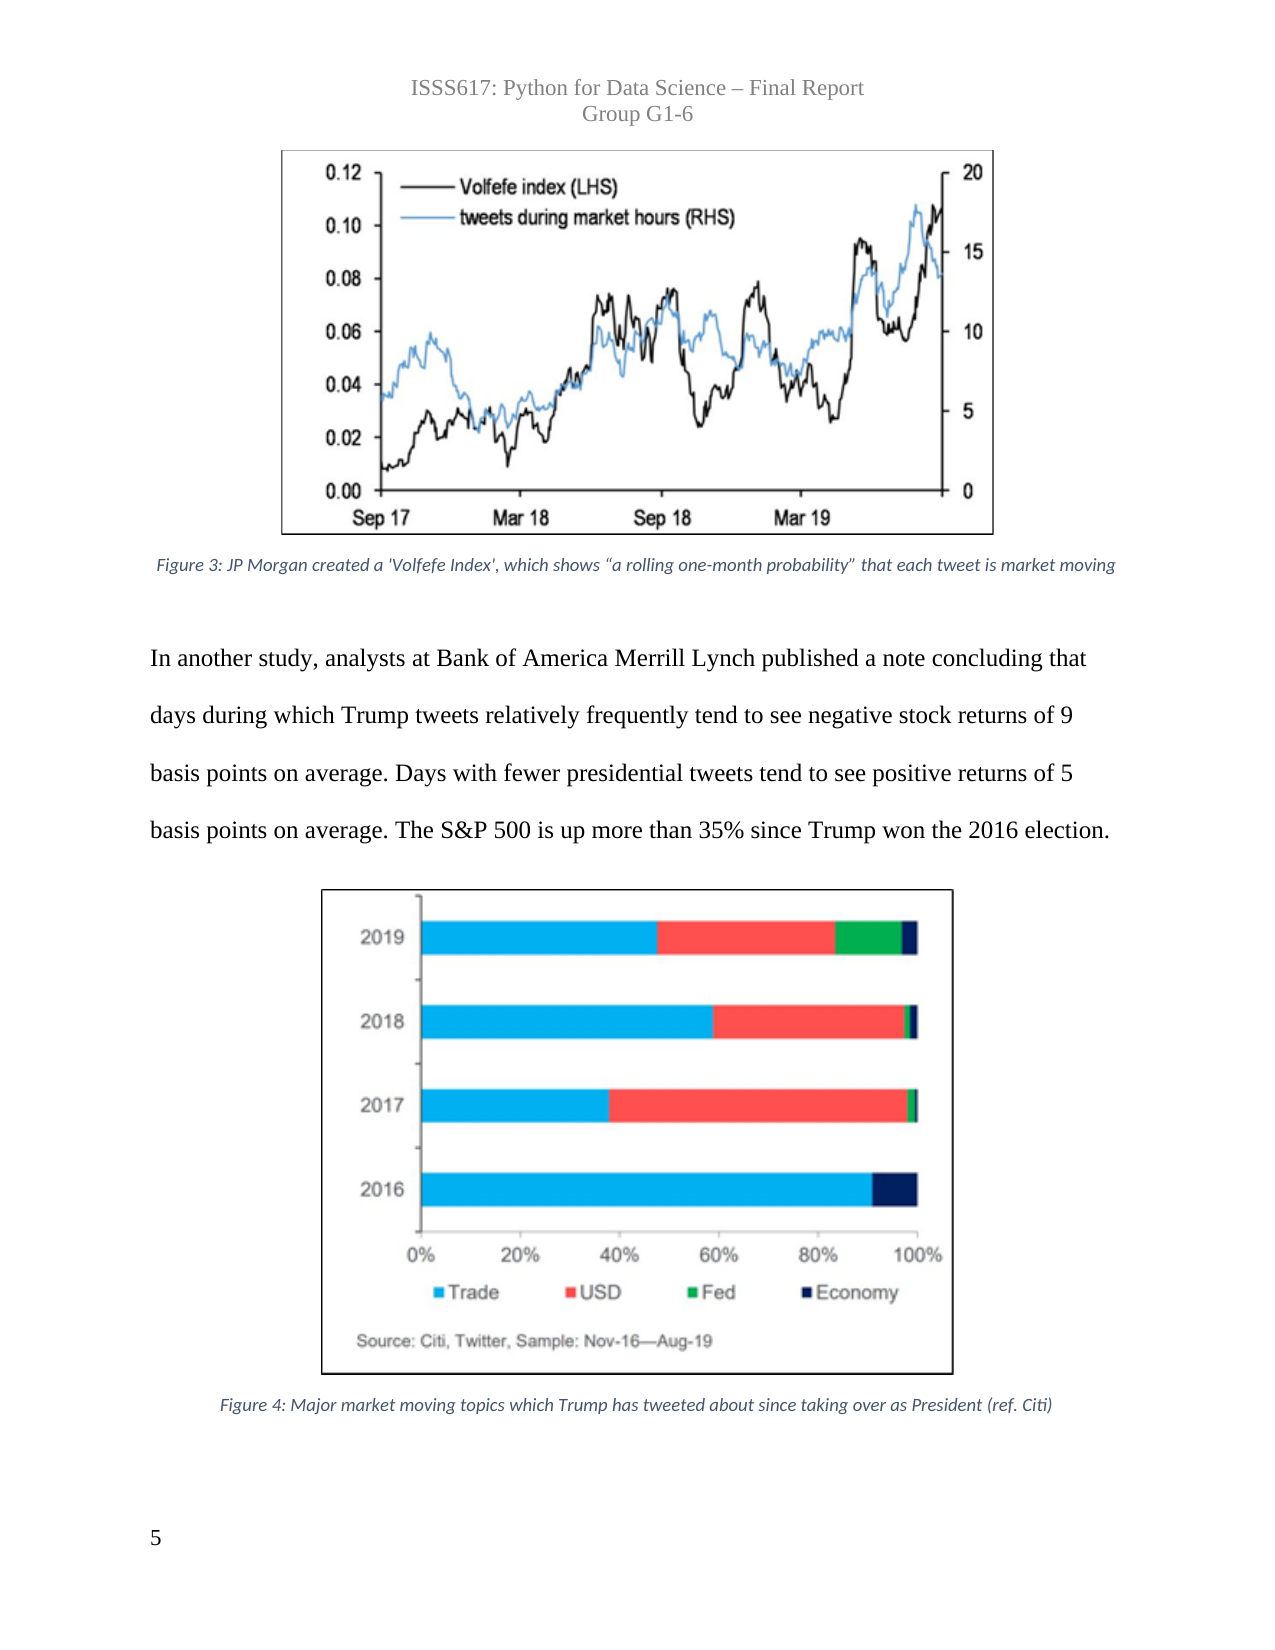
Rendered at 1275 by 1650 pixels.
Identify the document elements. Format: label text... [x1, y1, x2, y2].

picture [321, 889, 954, 1375]
text In another study, analysts at Bank of America Merrill Lynch published a note concluding that days during which Trump tweets relatively frequently tend to see negative stock returns of 9 basis points on average. Days with fewer presidential tweets tend to see positive returns of 5 basis points on average. The S&P 500 is up more than 35% since Trump won the 2016 election. [150, 643, 1125, 844]
picture [281, 150, 994, 535]
text Figure 3: JP Morgan created a 'Volfefe Index', which shows “a rolling one-month probability” that each tweet is market moving [150, 553, 1125, 576]
text Figure 4: Major market moving topics which Trump has tweeted about since taking over as President (ref. Citi) [150, 1393, 1125, 1416]
